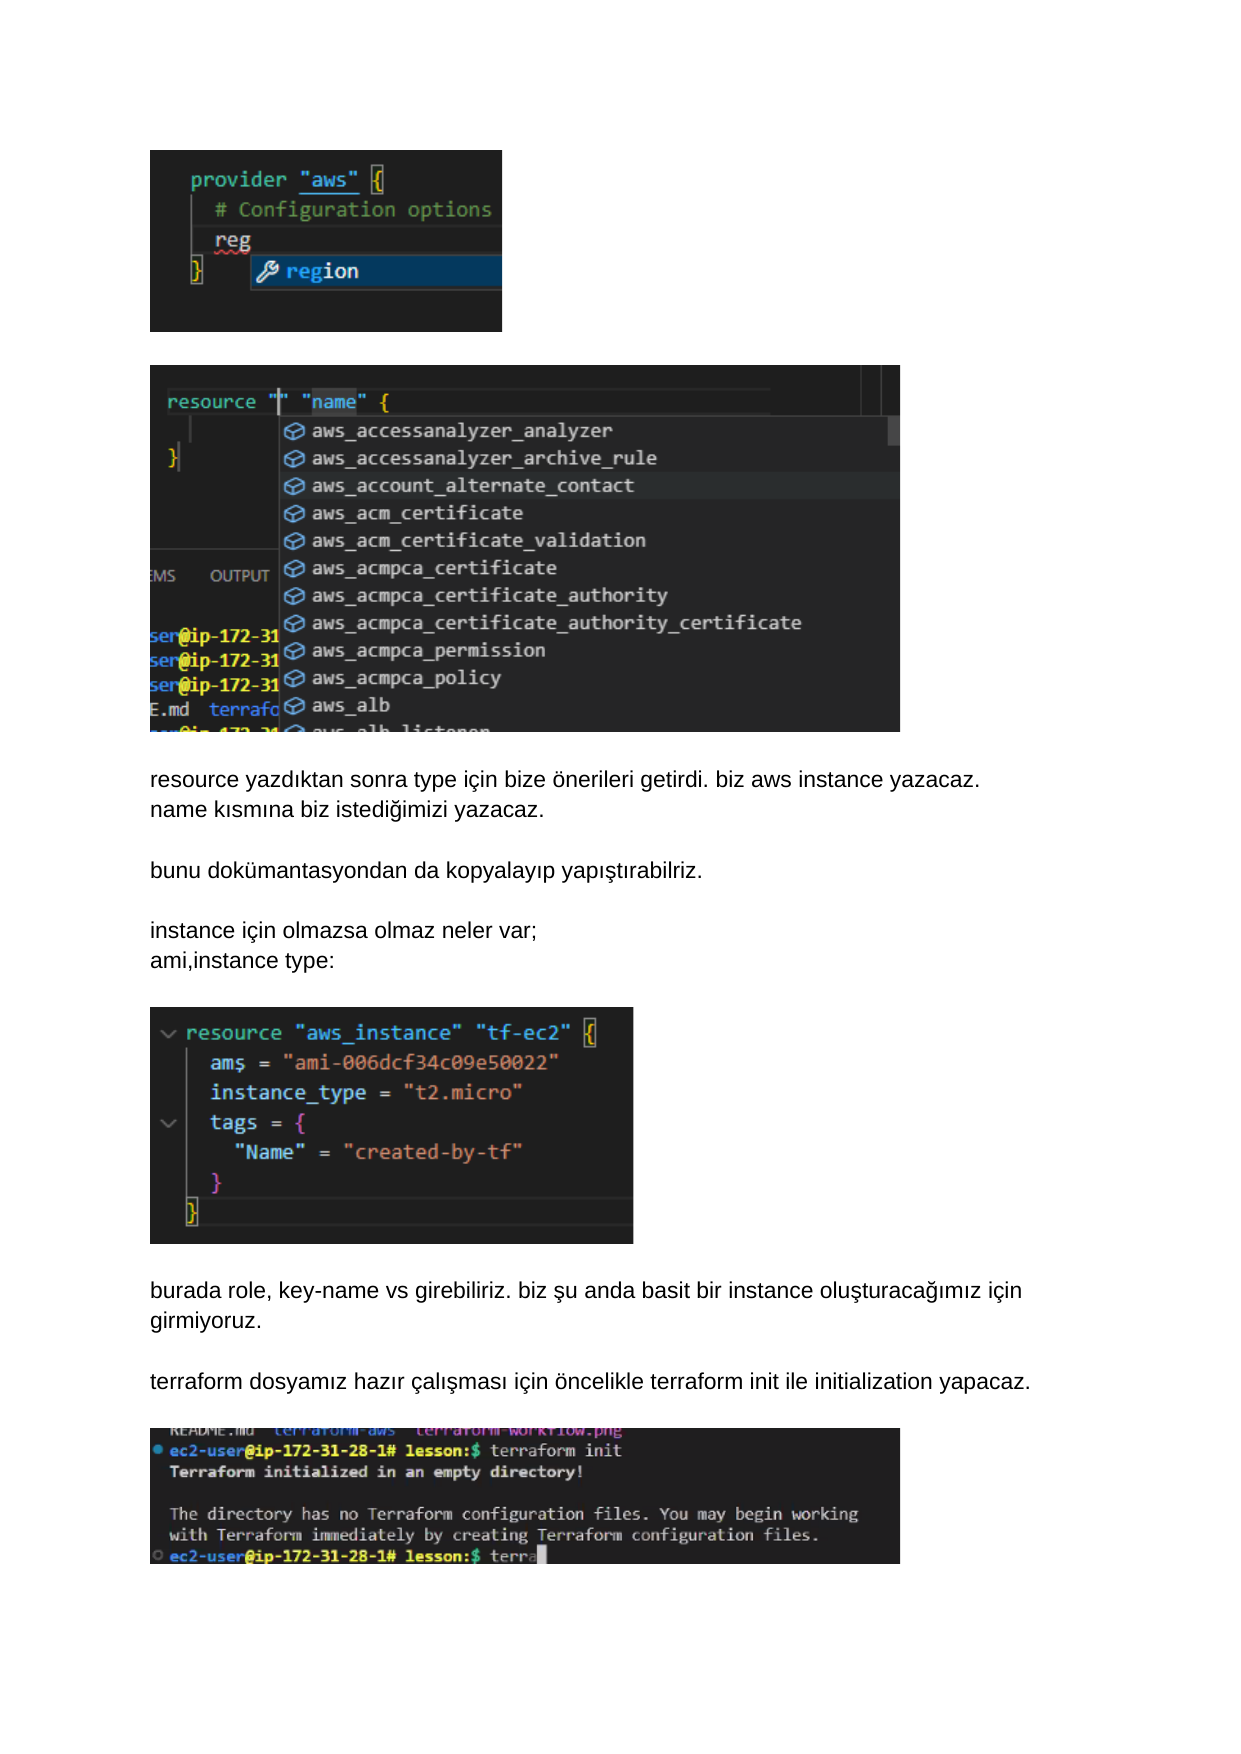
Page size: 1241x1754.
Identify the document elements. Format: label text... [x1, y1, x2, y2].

text ami,instance type: [150, 947, 1090, 974]
picture [150, 365, 901, 732]
text resource yazdıktan sonra type için bize önerileri getirdi. biz aws instance yazacaz. [150, 766, 1090, 792]
picture [150, 1428, 901, 1564]
picture [150, 1007, 634, 1244]
text name kısmına biz istediğimizi yazacaz. [150, 796, 1090, 823]
text instance için olmazsa olmaz neler var; [150, 917, 1090, 943]
text bunu dokümantasyondan da kopyalayıp yapıştırabilriz. [150, 857, 1090, 883]
text terraform dosyamız hazır çalışması için öncelikle terraform init ile initialization yapacaz. [150, 1368, 1090, 1394]
picture [150, 150, 503, 332]
text burada role, key-name vs girebiliriz. biz şu anda basit bir instance oluşturacağımız için girmiyoruz. [150, 1277, 1090, 1334]
